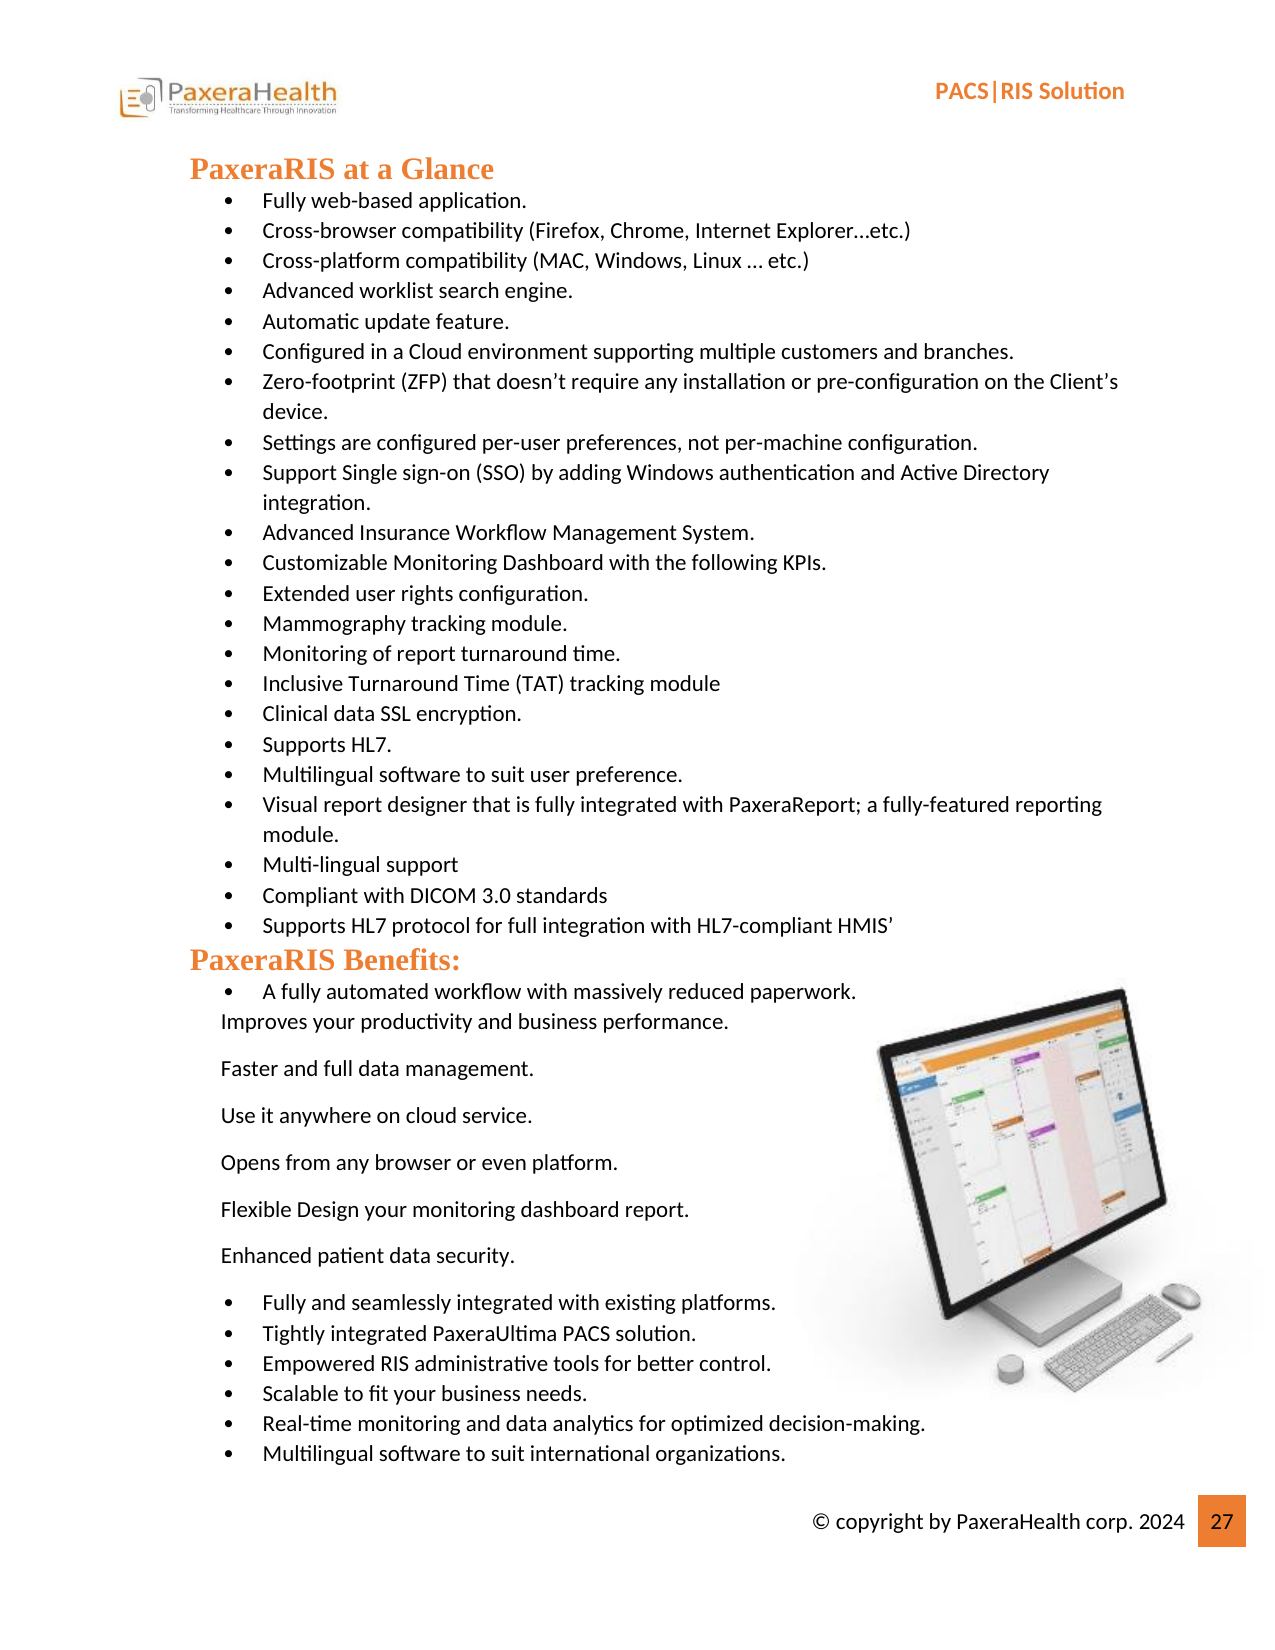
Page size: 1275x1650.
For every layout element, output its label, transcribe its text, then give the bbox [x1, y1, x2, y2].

list Tightly integrated PaxeraUltima PACS solution. [225, 1319, 1125, 1347]
text Use it anywhere on cloud service. [221, 1101, 1125, 1129]
list Advanced worklist search engine. [225, 277, 1125, 304]
list Automatic update feature. [225, 307, 1125, 335]
list Real-time monitoring and data analytics for optimized decision-making. [225, 1409, 1125, 1437]
list A fully automated workflow with massively reduced paperwork. [225, 977, 1125, 1005]
list Multilingual software to suit user preference. [225, 760, 1125, 788]
list Supports HL7 protocol for full integration with HL7-compliant HMIS’ [225, 911, 1125, 939]
list Supports HL7. [225, 730, 1125, 758]
text Improves your productivity and business performance. [221, 1007, 1125, 1035]
list Settings are configured per-user preferences, not per-machine configuration. [225, 428, 1125, 456]
list Monitoring of report turnaround time. [225, 639, 1125, 667]
picture [777, 978, 1275, 1413]
list Fully web-based application. [225, 186, 1125, 214]
list Extended user rights configuration. [225, 579, 1125, 607]
text Faster and full data management. [221, 1054, 1125, 1082]
subtitle PaxeraRIS at a Glance [189, 150, 1125, 186]
list Configured in a Cloud environment supporting multiple customers and branches. [225, 337, 1125, 365]
list Multilingual software to suit international organizations. [225, 1439, 1125, 1468]
list Inclusive Turnaround Time (TAT) tracking module [225, 669, 1125, 697]
list Visual report designer that is fully integrated with PaxeraReport; a fully-featured reporting module. [225, 790, 1125, 848]
list Mammography tracking module. [225, 609, 1125, 637]
list Compliant with DICOM 3.0 standards [225, 881, 1125, 909]
list Multi-lingual support [225, 851, 1125, 878]
list Clinical data SSL encryption. [225, 699, 1125, 727]
list Zero-footprint (ZFP) that doesn’t require any installation or pre-configuration on the Client’s device. [225, 367, 1125, 425]
subtitle PaxeraRIS Benefits: [189, 941, 1125, 977]
list Fully and seamlessly integrated with existing platforms. [225, 1288, 1125, 1317]
list Support Single sign-on (SSO) by adding Windows authentication and Active Directory integration. [225, 458, 1125, 516]
list Cross-browser compatibility (Firefox, Chrome, Internet Explorer…etc.) [225, 216, 1125, 244]
list Scalable to fit your business needs. [225, 1379, 1125, 1407]
text Flexible Design your monitoring dashboard report. [221, 1195, 1125, 1223]
picture [114, 71, 344, 121]
text Opens from any browser or even platform. [221, 1148, 1125, 1176]
list Cross-platform compatibility (MAC, Windows, Linux … etc.) [225, 246, 1125, 274]
list Customizable Monitoring Dashboard with the following KPIs. [225, 548, 1125, 576]
list Advanced Insurance Workflow Management System. [225, 518, 1125, 546]
list Empowered RIS administrative tools for better control. [225, 1349, 1125, 1377]
text Enhanced patient data security. [221, 1242, 1125, 1270]
